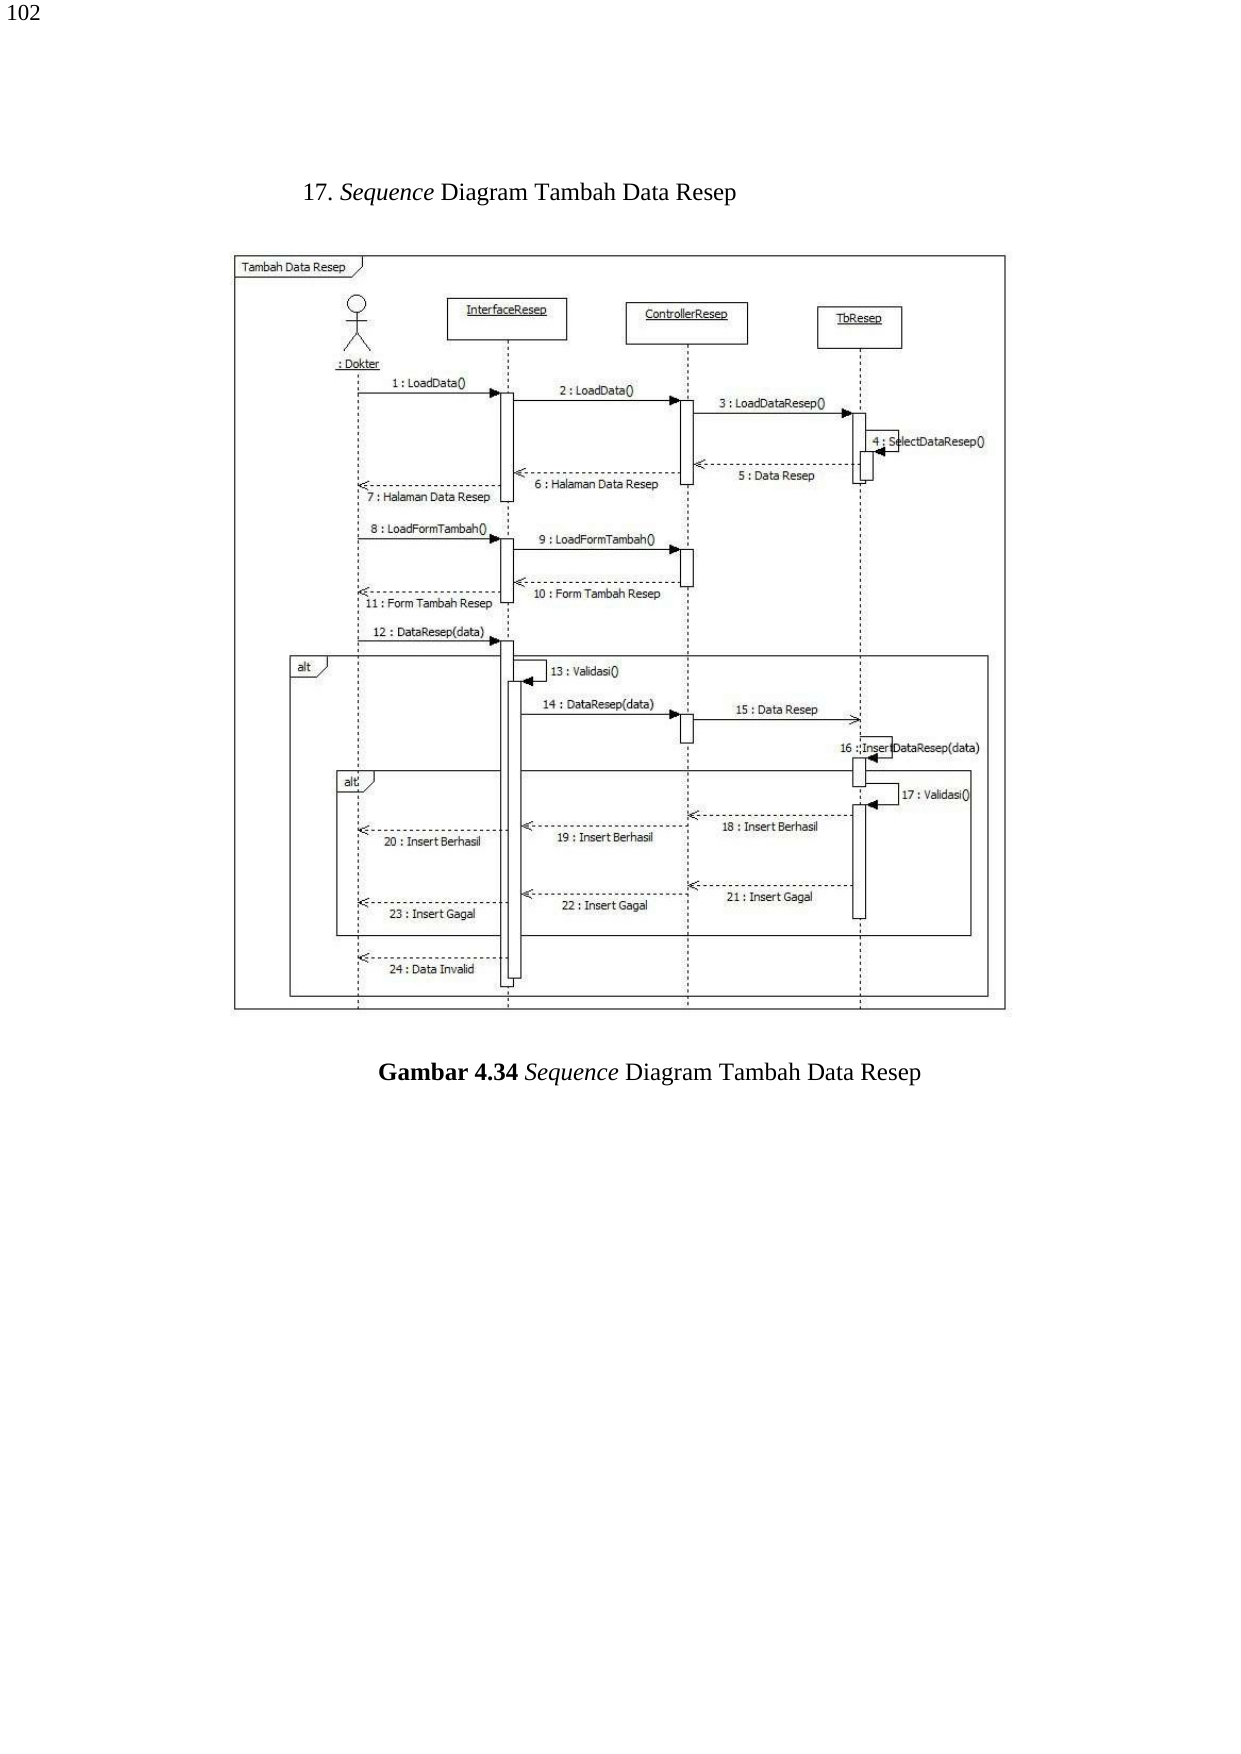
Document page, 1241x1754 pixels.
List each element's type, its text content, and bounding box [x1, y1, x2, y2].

list Sequence Diagram Tambah Data Resep [302, 177, 1209, 205]
picture [230, 251, 1013, 1017]
text Gambar 4.34 Sequence Diagram Tambah Data Resep [298, 1057, 1001, 1086]
